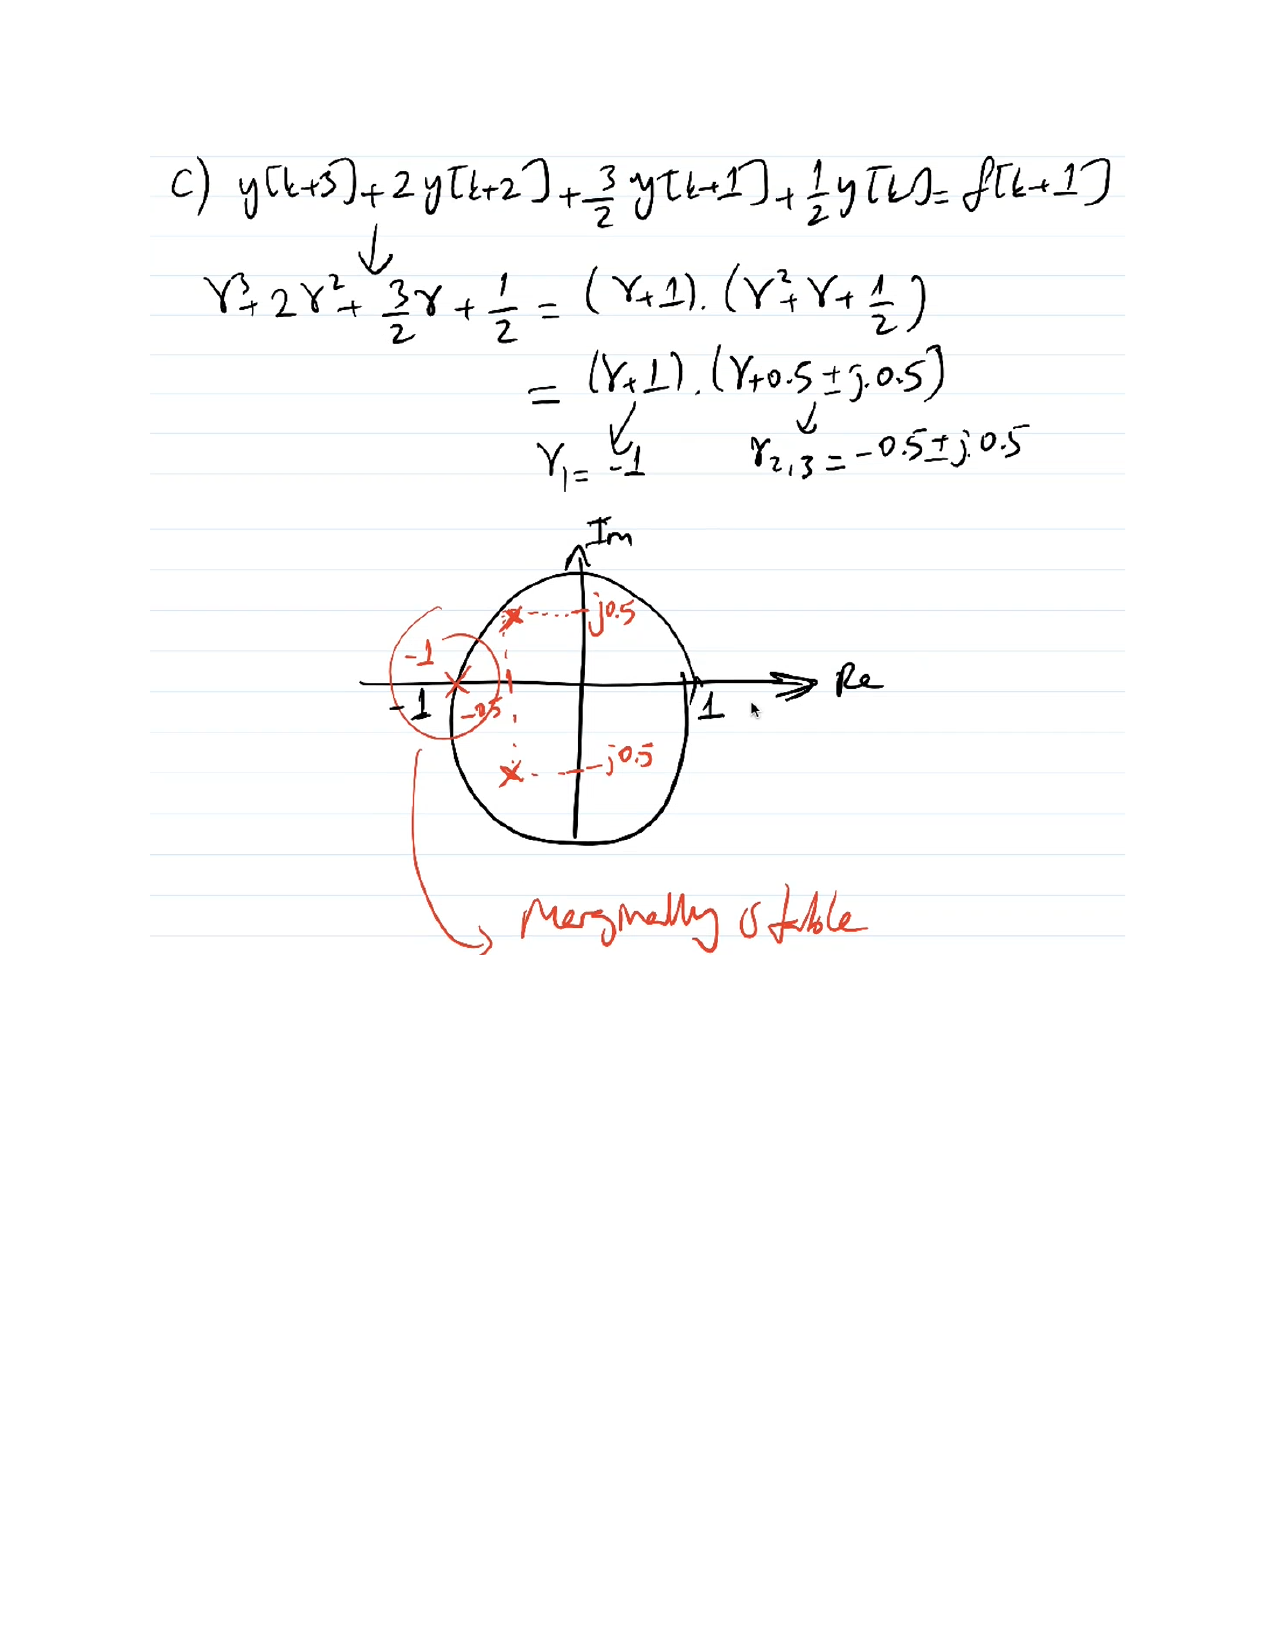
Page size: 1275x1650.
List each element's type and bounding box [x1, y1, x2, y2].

picture [150, 150, 1125, 492]
picture [150, 511, 1125, 955]
